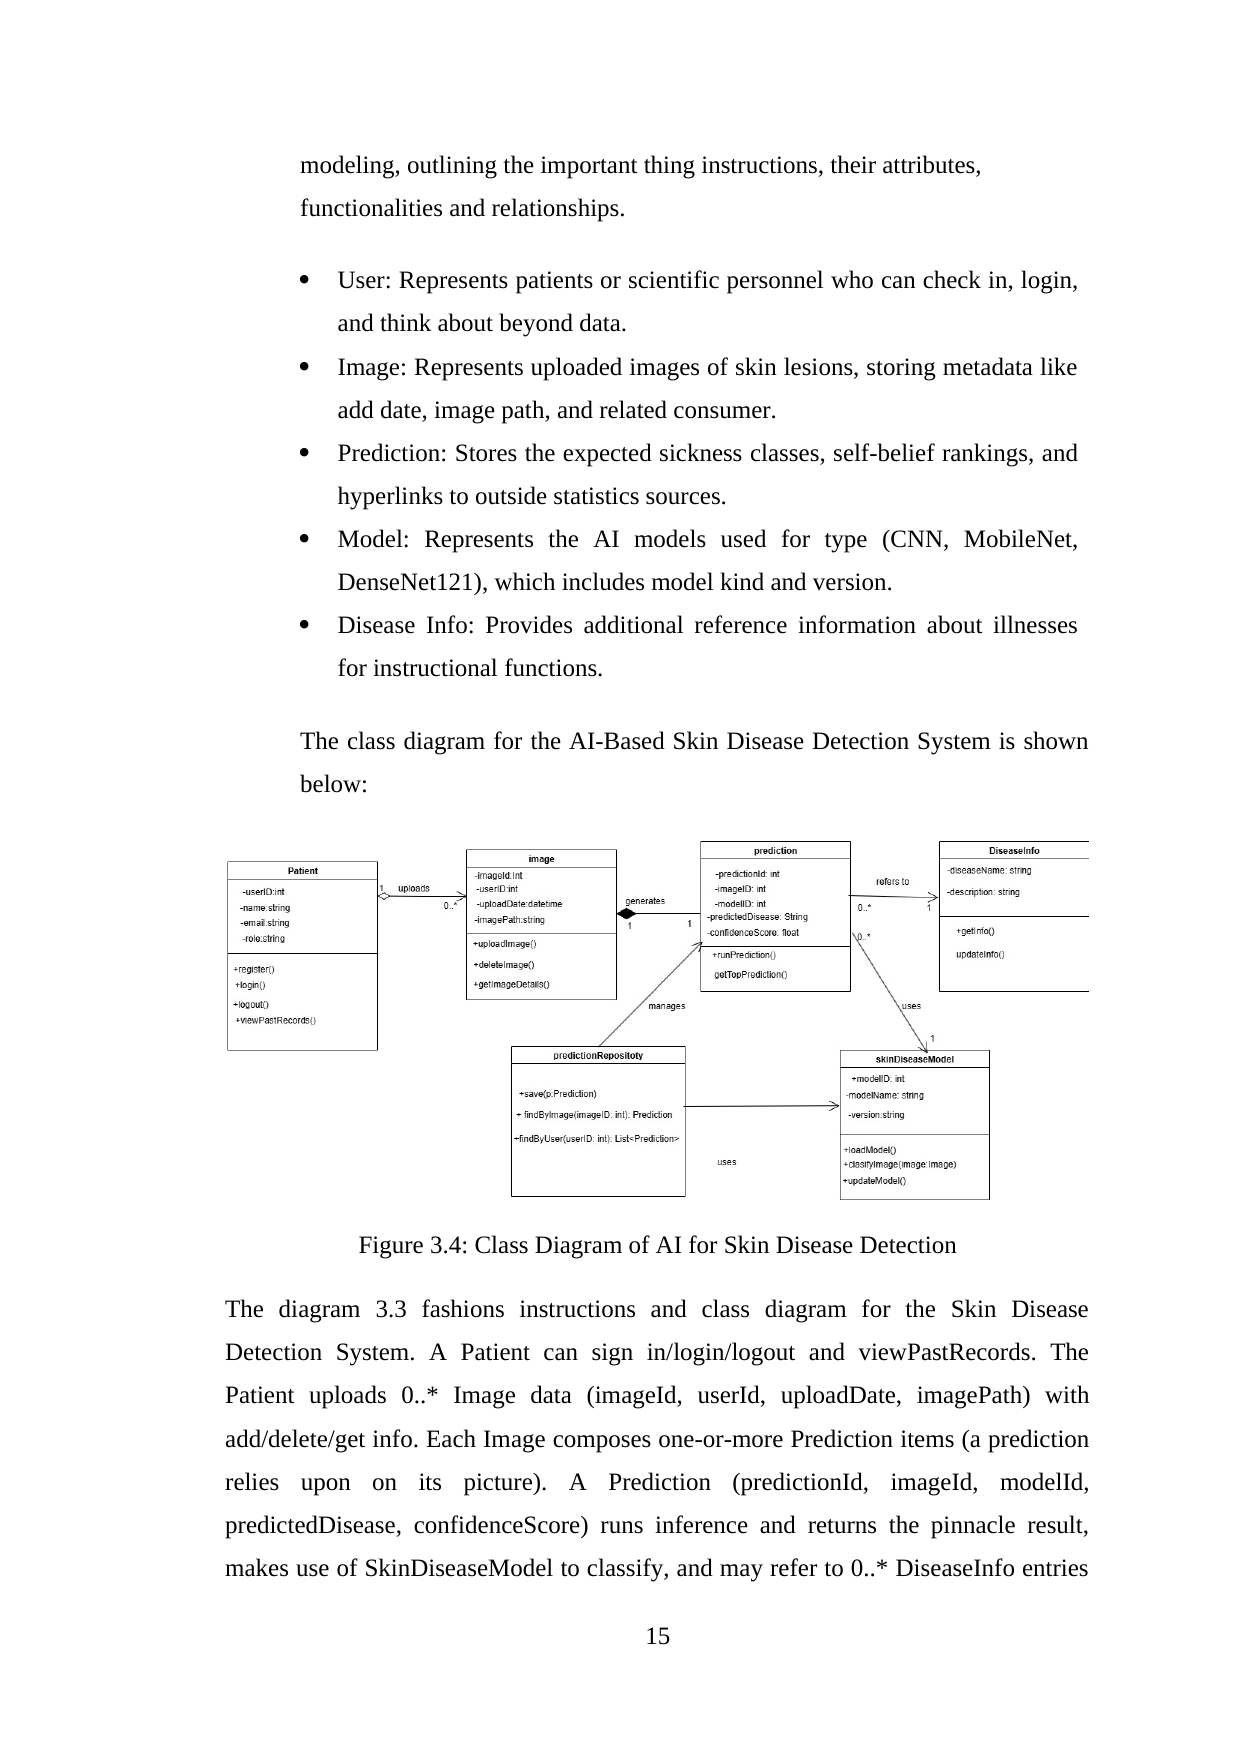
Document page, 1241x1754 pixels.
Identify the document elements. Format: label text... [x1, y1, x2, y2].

list Prediction: Stores the expected sickness classes, self-belief rankings, and hyperlinks to outside statistics sources. [300, 438, 1079, 510]
list User: Represents patients or scientific personnel who can check in, login, and think about beyond data. [300, 265, 1079, 337]
list Image: Represents uploaded images of skin lesions, storing metadata like add date, image path, and related consumer. [300, 352, 1079, 423]
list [225, 150, 1079, 222]
picture [225, 841, 1089, 1200]
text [225, 1294, 1090, 1582]
text The class diagram for the AI-Based Skin Disease Detection System is shown below: [300, 726, 1090, 798]
list Model: Represents the AI models used for type (CNN, MobileNet, DenseNet121), which includes model kind and version. [300, 524, 1079, 596]
list Disease Info: Provides additional reference information about illnesses for instructional functions. [300, 610, 1079, 682]
